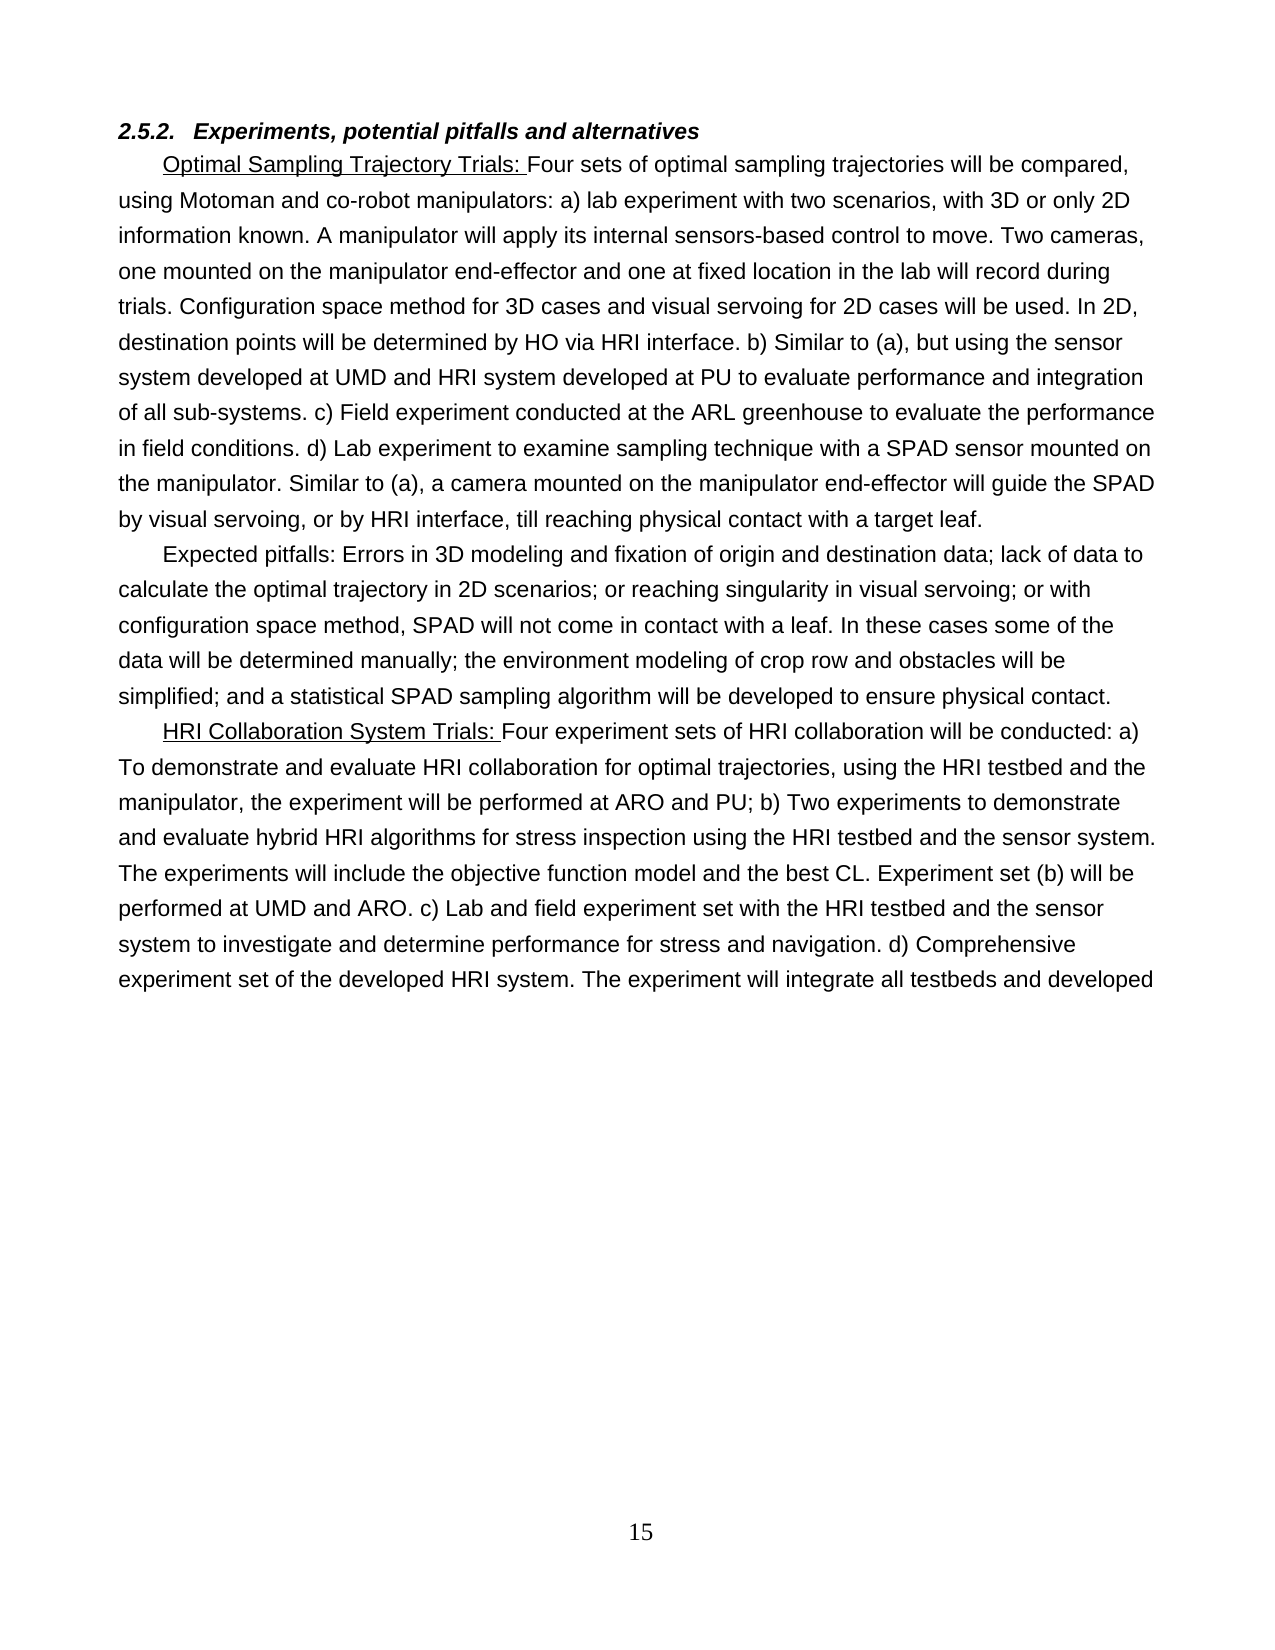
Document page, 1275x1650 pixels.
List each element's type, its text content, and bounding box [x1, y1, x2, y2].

text HRI Collaboration System Trials: Four experiment sets of HRI collaboration will be conducted: a) To demonstrate and evaluate HRI collaboration for optimal trajectories, using the HRI testbed and the manipulator, the experiment will be performed at ARO and PU; b) Two experiments to demonstrate and evaluate hybrid HRI algorithms for stress inspection using the HRI testbed and the sensor system. The experiments will include the objective function model and the best CL. Experiment set (b) will be performed at UMD and ARO. c) Lab and field experiment set with the HRI testbed and the sensor system to investigate and determine performance for stress and navigation. d) Comprehensive experiment set of the developed HRI system. The experiment will integrate all testbeds and developed [118, 711, 1163, 994]
subtitle 2.5.2. Experiments, potential pitfalls and alternatives [118, 118, 1163, 144]
text Optimal Sampling Trajectory Trials: Four sets of optimal sampling trajectories will be compared, using Motoman and co-robot manipulators: a) lab experiment with two scenarios, with 3D or only 2D information known. A manipulator will apply its internal sensors-based control to move. Two cameras, one mounted on the manipulator end-effector and one at fixed location in the lab will record during trials. Configuration space method for 3D cases and visual servoing for 2D cases will be used. In 2D, destination points will be determined by HO via HRI interface. b) Similar to (a), but using the sensor system developed at UMD and HRI system developed at PU to evaluate performance and integration of all sub-systems. c) Field experiment conducted at the ARL greenhouse to evaluate the performance in field conditions. d) Lab experiment to examine sampling technique with a SPAD sensor mounted on the manipulator. Similar to (a), a camera mounted on the manipulator end-effector will guide the SPAD by visual servoing, or by HRI interface, till reaching physical contact with a target leaf. [118, 144, 1163, 534]
text Expected pitfalls: Errors in 3D modeling and fixation of origin and destination data; lack of data to calculate the optimal trajectory in 2D scenarios; or reaching singularity in visual servoing; or with configuration space method, SPAD will not come in contact with a leaf. In these cases some of the data will be determined manually; the environment modeling of crop row and obstacles will be simplified; and a statistical SPAD sampling algorithm will be developed to ensure physical contact. [118, 534, 1163, 711]
